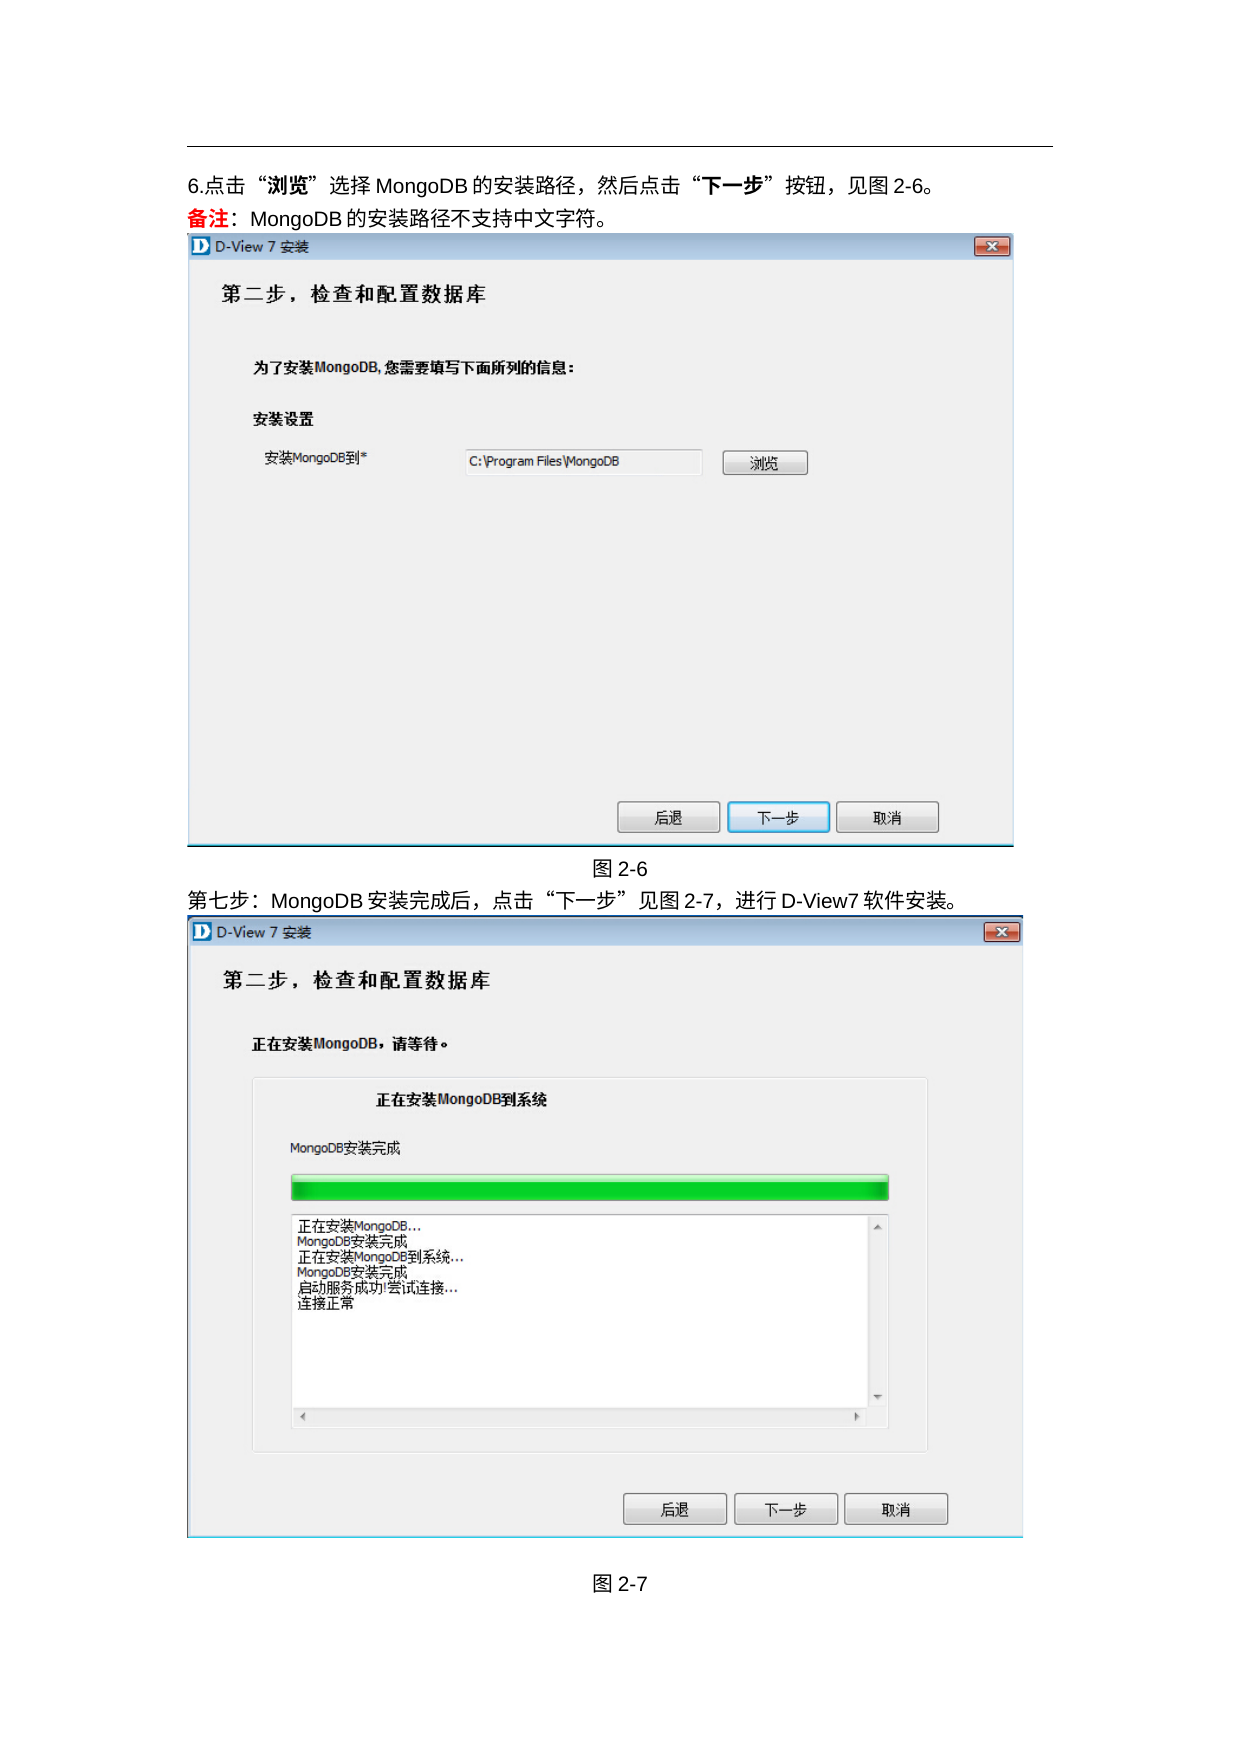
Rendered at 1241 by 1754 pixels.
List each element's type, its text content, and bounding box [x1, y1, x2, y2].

text 6.点击“浏览”选择MongoDB的安装路径，然后点击“下一步”按钮，见图2-6。 [187, 168, 1053, 201]
text 图2-6 [187, 851, 1053, 883]
picture [187, 233, 1014, 847]
picture [187, 915, 1024, 1538]
text 备注：MongoDB的安装路径不支持中文字符。 [187, 201, 1053, 233]
text 图2-7 [187, 1566, 1053, 1598]
text 第七步：MongoDB安装完成后，点击“下一步”见图2-7，进行D-View7软件安装。 [187, 883, 1053, 916]
